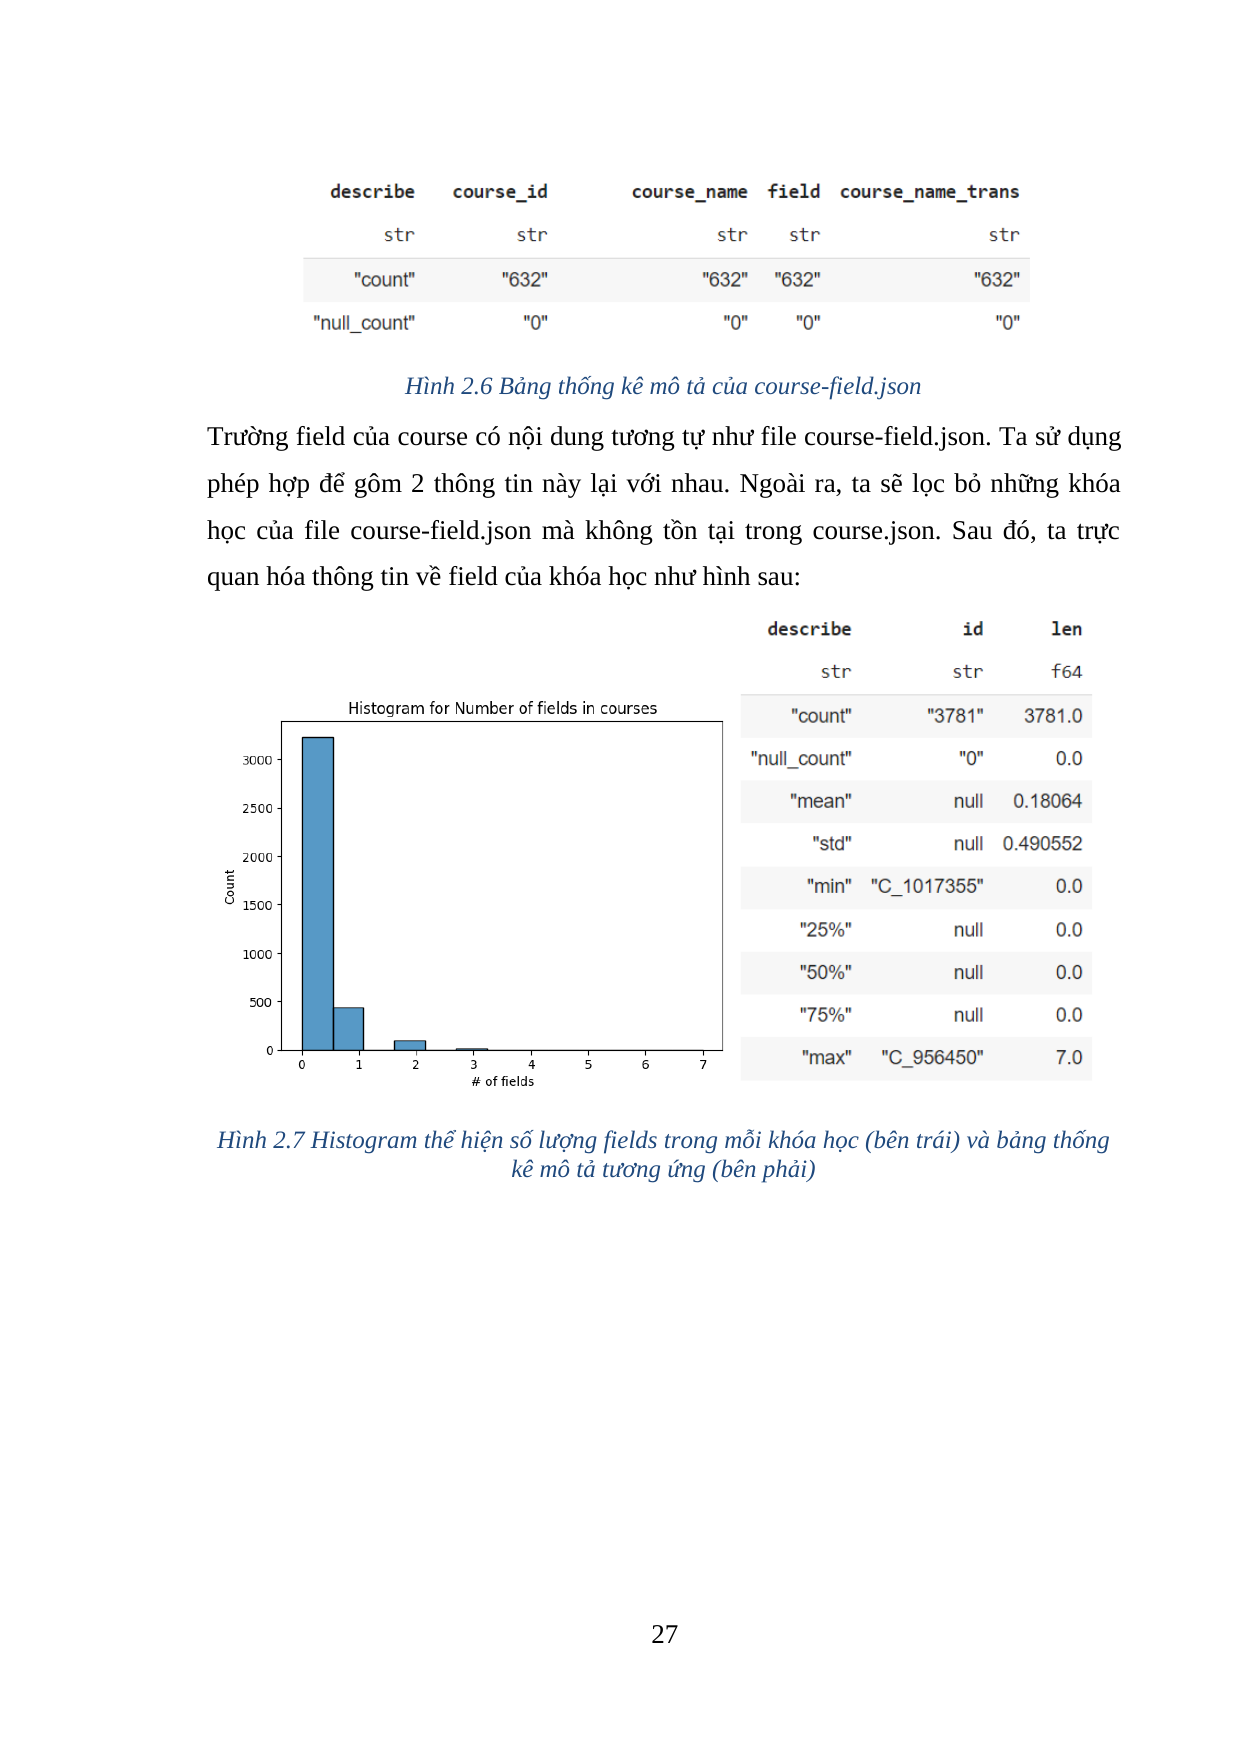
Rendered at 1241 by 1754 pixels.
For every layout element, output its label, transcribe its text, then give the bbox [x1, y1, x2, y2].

picture [288, 177, 1041, 343]
picture [215, 619, 1114, 1097]
text Trường field của course có nội dung tương tự như file course-field.json. Ta sử dụng phép hợp để gôm 2 thông tin này lại với nhau. Ngoài ra, ta sẽ lọc bỏ những khóa học của file course-field.json mà không tồn tại trong course.json. Sau đó, ta trực quan hóa thông tin về field của khóa học như hình sau: [207, 420, 1122, 592]
